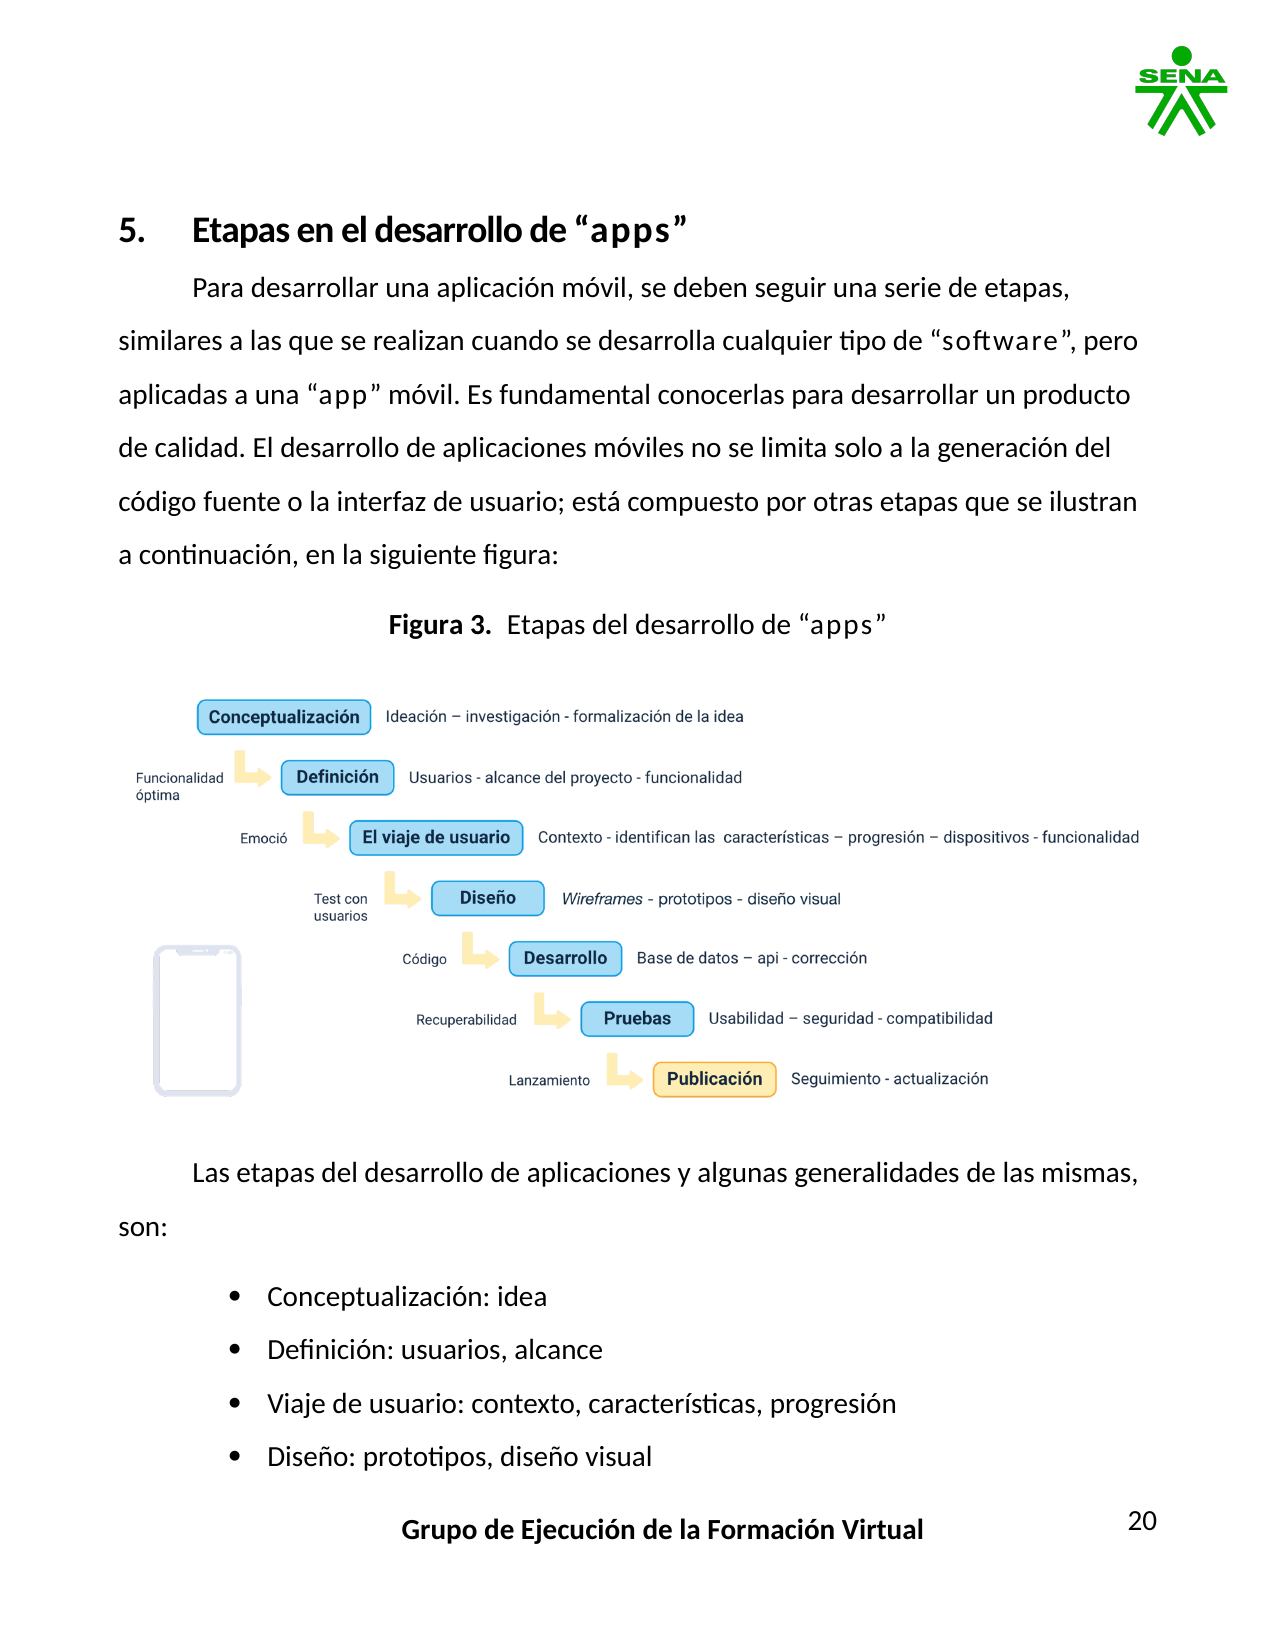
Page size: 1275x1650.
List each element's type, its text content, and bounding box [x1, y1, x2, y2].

picture [1135, 46, 1228, 136]
list Diseño: prototipos, diseño visual [229, 1438, 1157, 1474]
list Definición: usuarios, alcance [229, 1331, 1157, 1367]
list Viaje de usuario: contexto, características, progresión [229, 1385, 1157, 1421]
text Etapas del desarrollo de “apps” [118, 606, 1157, 642]
text Las etapas del desarrollo de aplicaciones y algunas generalidades de las mismas, son: [118, 1154, 1157, 1243]
picture [118, 676, 1157, 1120]
list Conceptualización: idea [229, 1278, 1157, 1314]
text Para desarrollar una aplicación móvil, se deben seguir una serie de etapas, similares a las que se realizan cuando se desarrolla cualquier tipo de “software”, pero aplicadas a una “app” móvil. Es fundamental conocerlas para desarrollar un producto de calidad. El desarrollo de aplicaciones móviles no se limita solo a la generación del código fuente o la interfaz de usuario; está compuesto por otras etapas que se ilustran a continuación, en la siguiente figura: [118, 269, 1157, 572]
subtitle Etapas en el desarrollo de “apps” [118, 206, 1157, 252]
